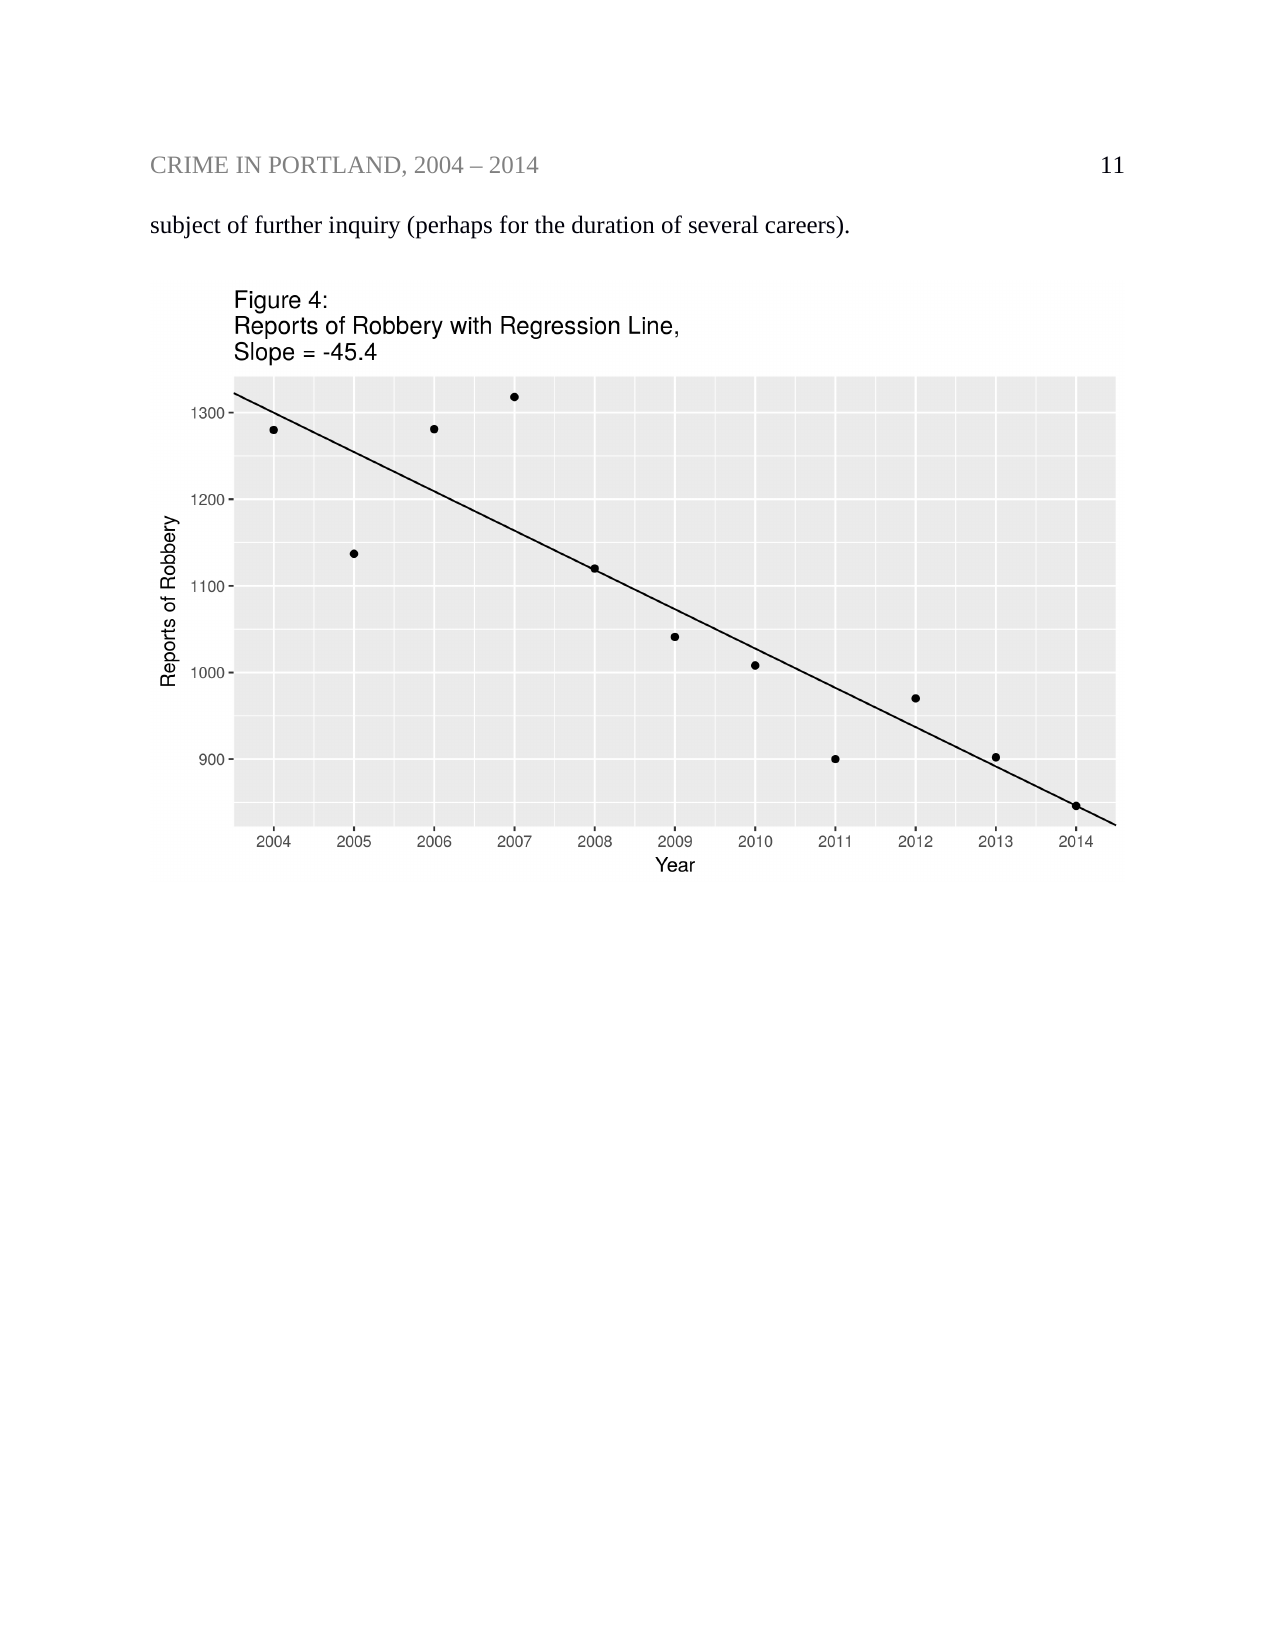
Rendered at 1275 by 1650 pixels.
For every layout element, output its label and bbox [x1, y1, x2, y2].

text [150, 210, 1125, 239]
picture [150, 280, 1125, 882]
